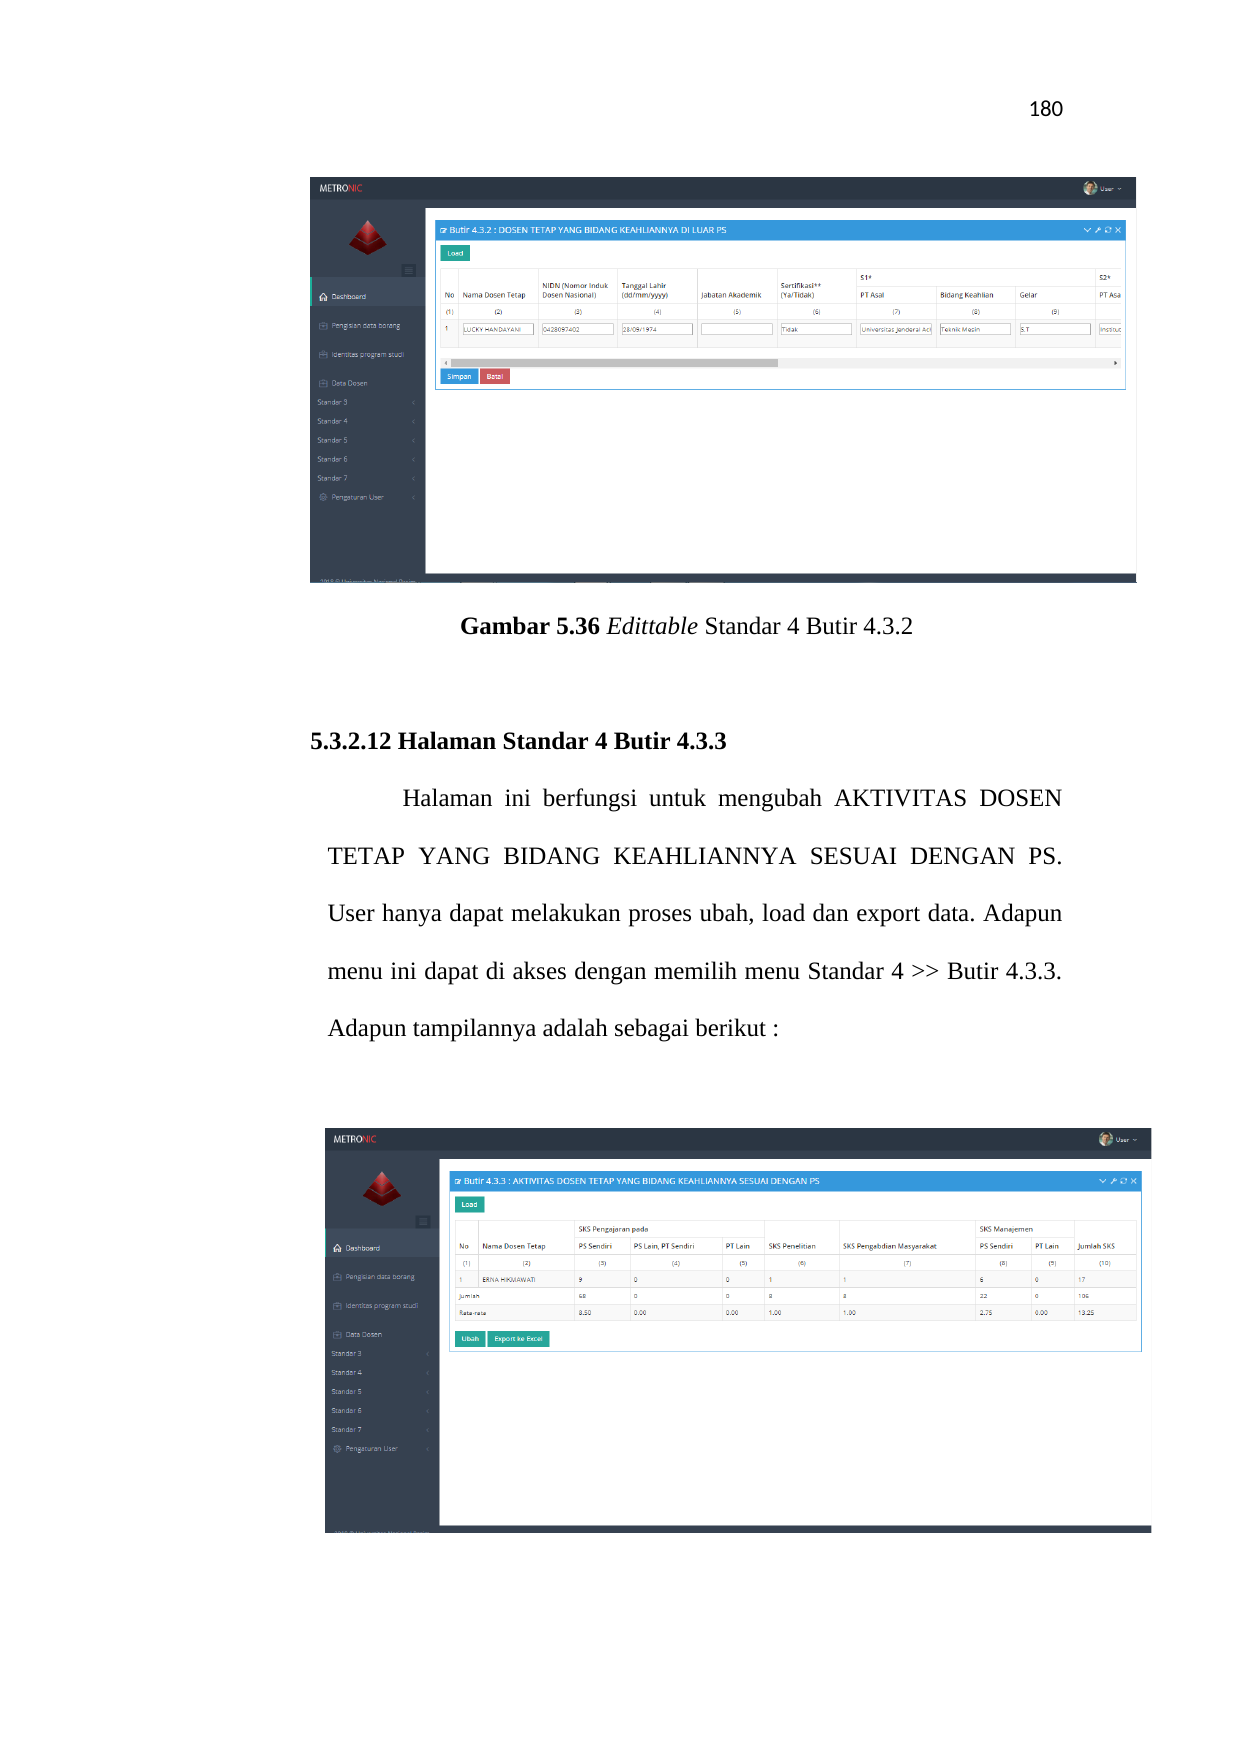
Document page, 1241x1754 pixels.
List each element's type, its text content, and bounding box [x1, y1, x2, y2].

text 5.3.2.12 Halaman Standar 4 Butir 4.3.3 [236, 726, 1063, 755]
text Gambar 5.36 Edittable Standar 4 Butir 4.3.2 [236, 611, 1063, 640]
picture [310, 177, 1137, 583]
picture [325, 1128, 1152, 1533]
text Halaman ini berfungsi untuk mengubah AKTIVITAS DOSEN TETAP YANG BIDANG KEAHLIANNYA SESUAI DENGAN PS. User hanya dapat melakukan proses ubah, load dan export data. Adapun menu ini dapat di akses dengan memilih menu Standar 4 >> Butir 4.3.3. Adapun tampilannya adalah sebagai berikut : [327, 783, 1063, 1042]
